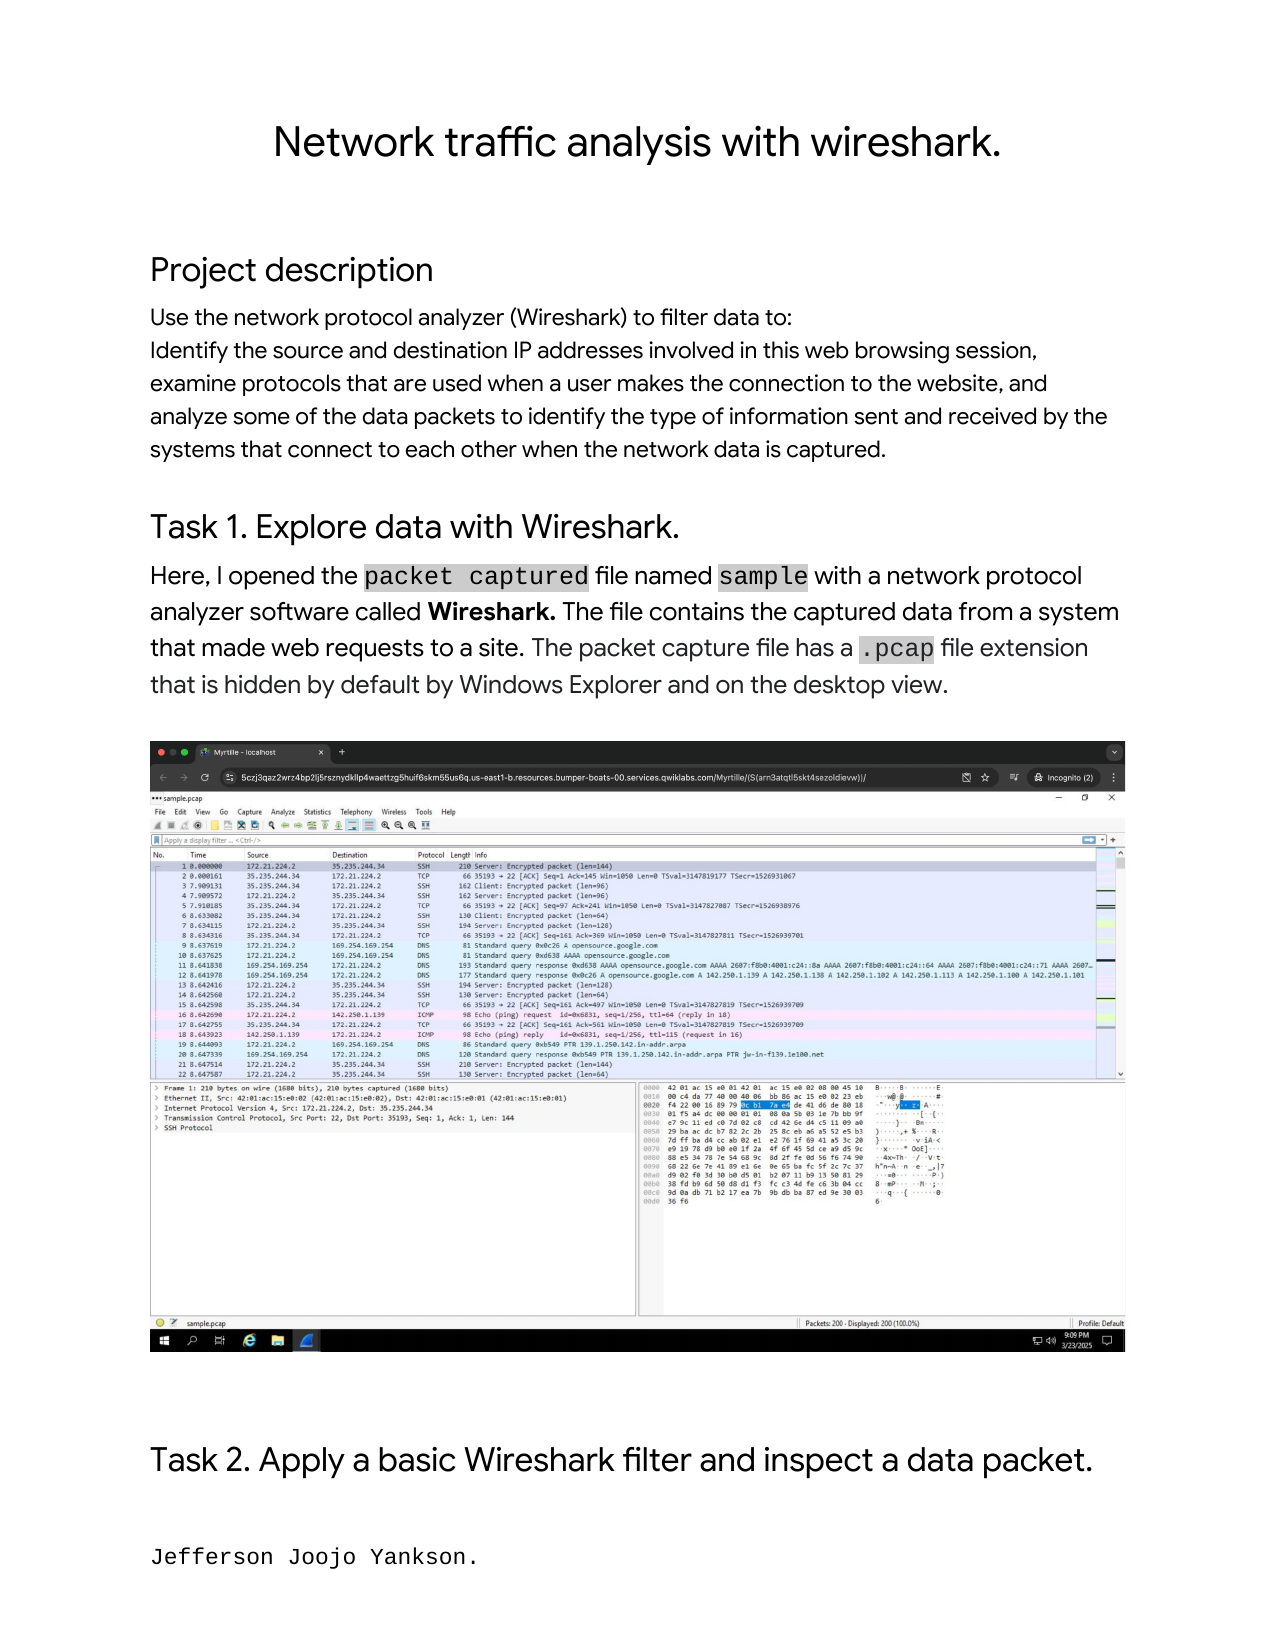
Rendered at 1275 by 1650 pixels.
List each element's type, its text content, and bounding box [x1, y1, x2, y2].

text Task 2. Apply a basic Wireshark filter and inspect a data packet. [150, 1439, 1125, 1481]
text Identify the source and destination IP addresses involved in this web browsing session, examine protocols that are used when a user makes the connection to the website, and analyze some of the data packets to identify the type of information sent and received by the systems that connect to each other when the network data is captured. [150, 336, 1125, 464]
text Here, I opened the packet captured file named sample with a network protocol analyzer software called Wireshark. The file contains the captured data from a system that made web requests to a site. The packet capture file has a .pcap file extension that is hidden by default by Windows Explorer and on the desktop view. [150, 560, 1125, 700]
subtitle Project description [150, 249, 1125, 291]
picture [150, 741, 1125, 1352]
subtitle Task 1. Explore data with Wireshark. [150, 506, 1125, 548]
text Use the network protocol analyzer (Wireshark) to filter data to: [150, 303, 1125, 332]
